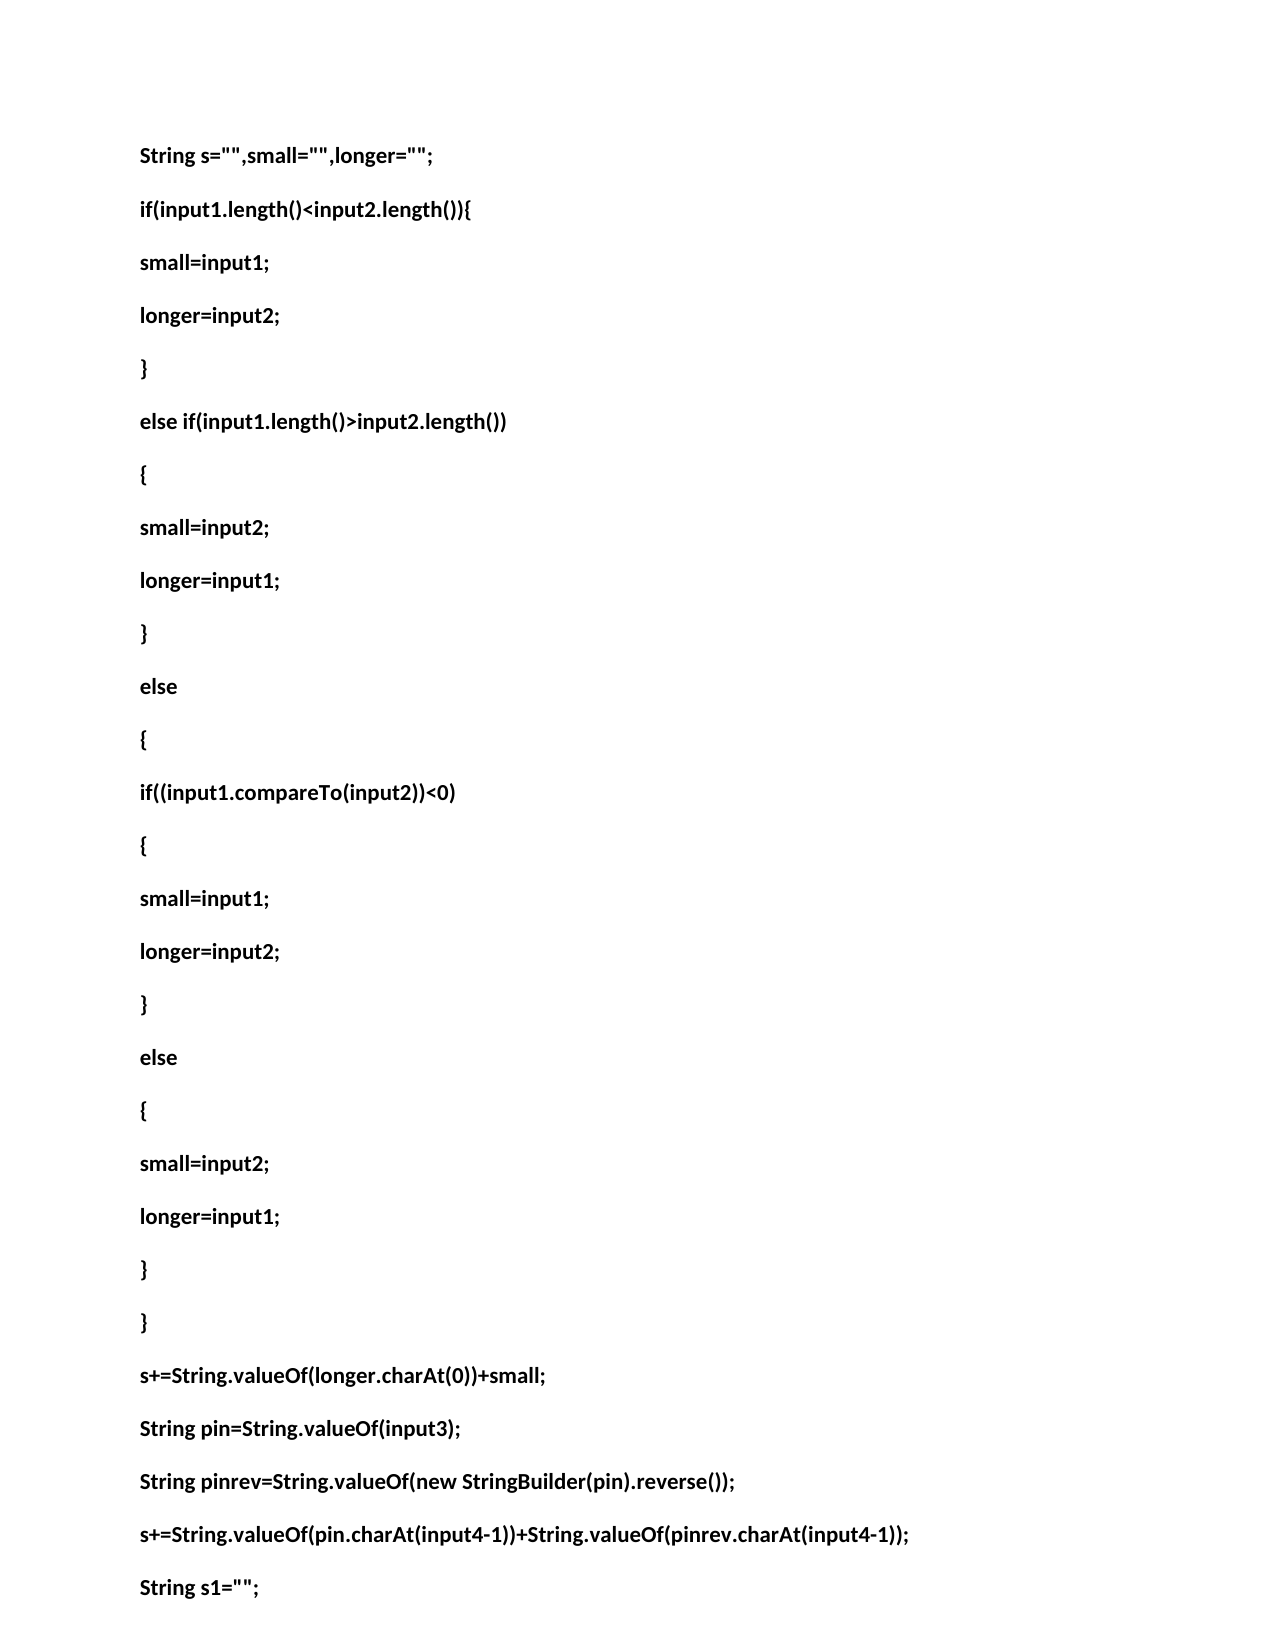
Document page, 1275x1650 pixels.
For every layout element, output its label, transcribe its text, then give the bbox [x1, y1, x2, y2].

text String pinrev=String.valueOf(new StringBuilder(pin).reverse()); [139, 1467, 1096, 1495]
text { [139, 725, 1096, 753]
text s+=String.valueOf(longer.charAt(0))+small; [139, 1361, 1096, 1389]
text { [139, 460, 1096, 488]
text } [139, 1308, 1096, 1336]
text } [139, 354, 1096, 382]
text String pin=String.valueOf(input3); [139, 1414, 1096, 1442]
text if((input1.compareTo(input2))<0) [139, 778, 1096, 806]
text if(input1.length()<input2.length()){ [139, 195, 1096, 223]
text String s="",small="",longer=""; [139, 142, 1096, 170]
text small=input2; [139, 513, 1096, 541]
text else if(input1.length()>input2.length()) [139, 407, 1096, 435]
text } [139, 990, 1096, 1018]
text else [139, 1043, 1096, 1071]
text small=input1; [139, 884, 1096, 912]
text small=input2; [139, 1149, 1096, 1177]
text } [139, 619, 1096, 647]
text longer=input2; [139, 937, 1096, 965]
text else [139, 672, 1096, 700]
text longer=input1; [139, 1202, 1096, 1230]
text small=input1; [139, 248, 1096, 276]
text s+=String.valueOf(pin.charAt(input4-1))+String.valueOf(pinrev.charAt(input4-1)); [139, 1520, 1096, 1548]
text } [139, 1255, 1096, 1283]
text longer=input2; [139, 301, 1096, 329]
text { [139, 1096, 1096, 1124]
text longer=input1; [139, 566, 1096, 594]
text String s1=""; [139, 1573, 1096, 1601]
text { [139, 831, 1096, 859]
